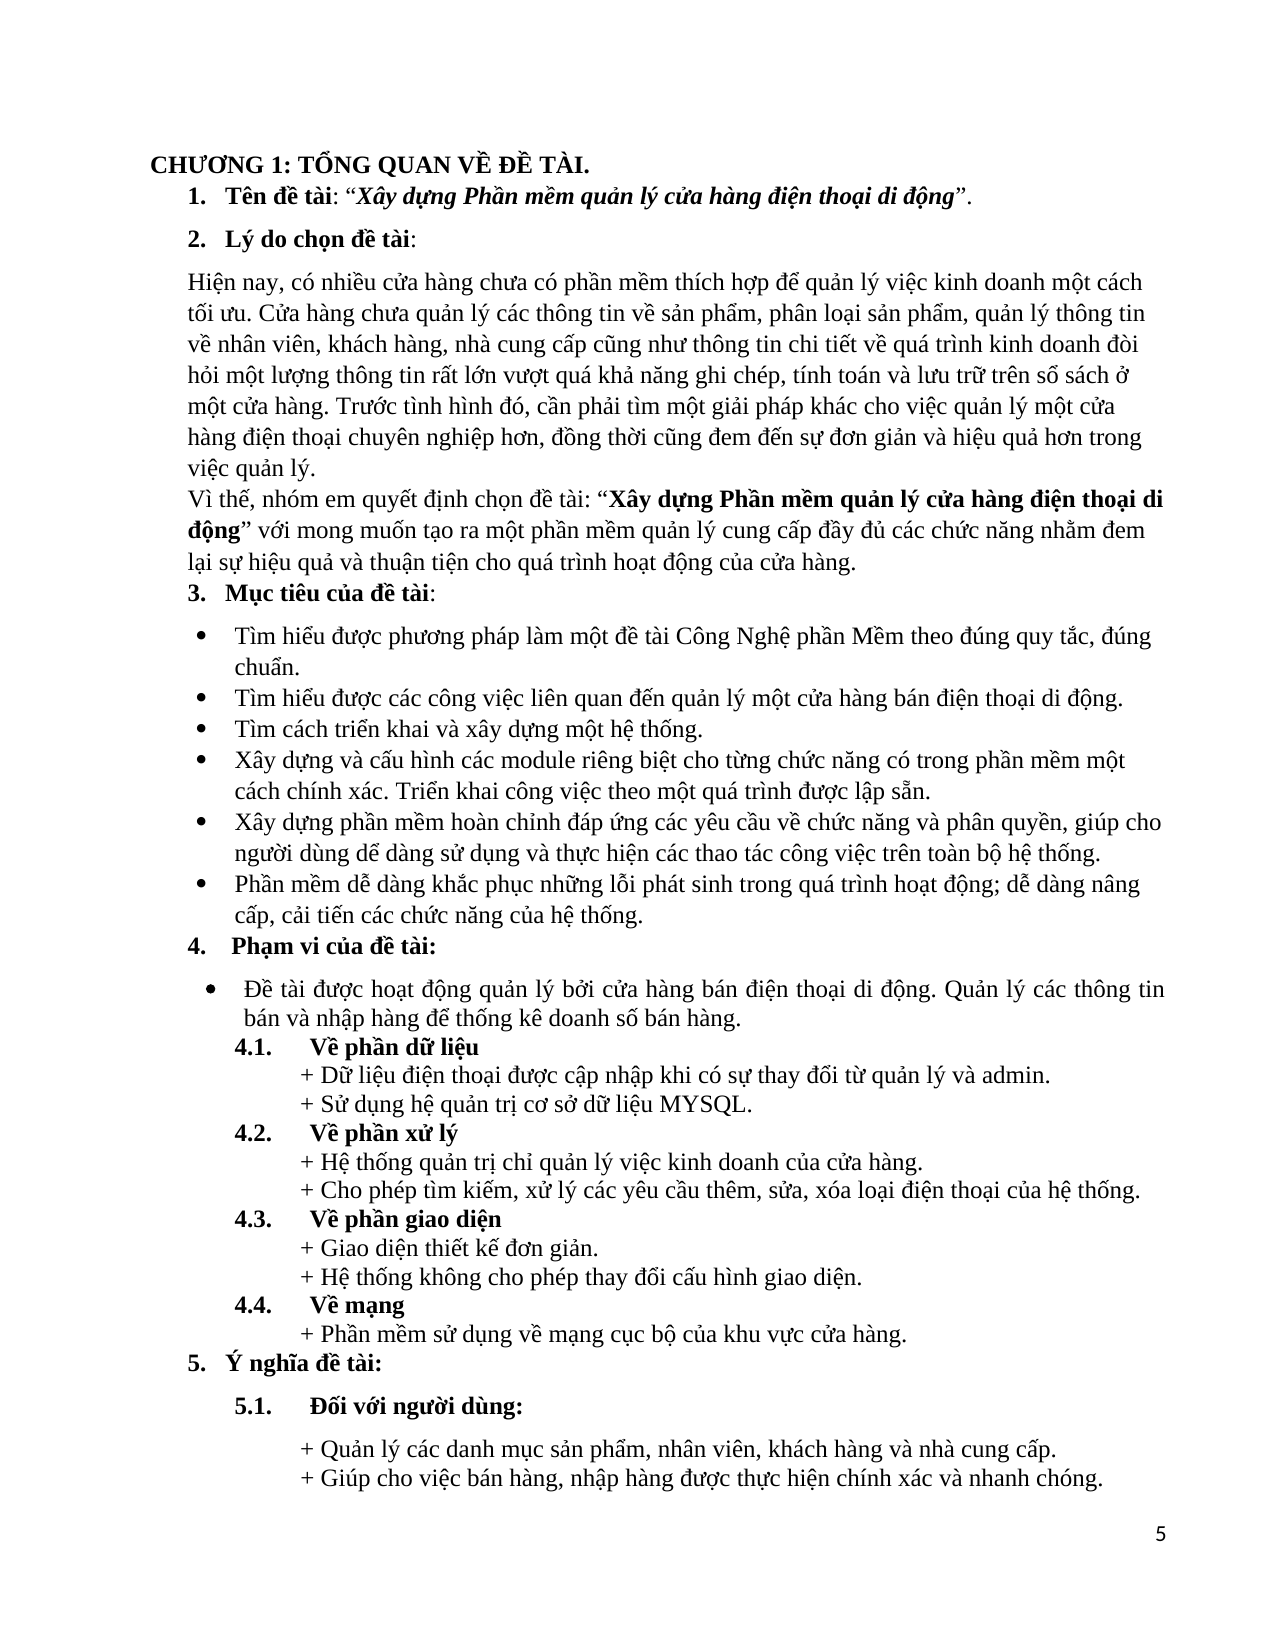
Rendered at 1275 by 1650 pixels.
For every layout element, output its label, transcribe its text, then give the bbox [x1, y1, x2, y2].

list Về phần giao diện [234, 1204, 1167, 1233]
list Tìm hiểu được các công việc liên quan đến quản lý một cửa hàng bán điện thoại di động. [197, 683, 1167, 712]
list Tìm cách triển khai và xây dựng một hệ thống. [197, 714, 1167, 743]
list Xây dựng phần mềm hoàn chỉnh đáp ứng các yêu cầu về chức năng và phân quyền, giúp cho người dùng dể dàng sử dụng và thực hiện các thao tác công việc trên toàn bộ hệ thống. [197, 807, 1167, 867]
list Tìm hiểu được phương pháp làm một đề tài Công Nghệ phần Mềm theo đúng quy tắc, đúng chuẩn. [197, 621, 1167, 681]
list + Sử dụng hệ quản trị cơ sở dữ liệu MYSQL. [225, 1089, 1167, 1118]
list Vì thế, nhóm em quyết định chọn đề tài: “Xây dựng Phần mềm quản lý cửa hàng điện thoại di động” với mong muốn tạo ra một phần mềm quản lý cung cấp đầy đủ các chức năng nhằm đem lại sự hiệu quả và thuận tiện cho quá trình hoạt động của cửa hàng. [187, 484, 1167, 575]
list Lý do chọn đề tài: [187, 224, 1167, 253]
list Tên đề tài: “Xây dựng Phần mềm quản lý cửa hàng điện thoại di động”. [187, 181, 1167, 210]
list Về phần dữ liệu [234, 1032, 1167, 1061]
list Về phần xử lý [234, 1118, 1167, 1147]
list + Phần mềm sử dụng về mạng cục bộ của khu vực cửa hàng. [225, 1319, 1167, 1348]
list + Giúp cho việc bán hàng, nhập hàng được thực hiện chính xác và nhanh chóng. [150, 1463, 1167, 1492]
subtitle CHƯƠNG 1: TỔNG QUAN VỀ ĐỀ TÀI. [150, 150, 1167, 179]
list + Hệ thống quản trị chỉ quản lý việc kinh doanh của cửa hàng. [225, 1147, 1167, 1176]
list Đối với người dùng: [234, 1391, 1167, 1420]
list Phạm vi của đề tài: [187, 931, 1167, 960]
list + Hệ thống không cho phép thay đổi cấu hình giao diện. [225, 1262, 1167, 1291]
list Về mạng [234, 1291, 1167, 1319]
list Xây dựng và cấu hình các module riêng biệt cho từng chức năng có trong phần mềm một cách chính xác. Triển khai công việc theo một quá trình được lập sẵn. [197, 745, 1167, 805]
list + Cho phép tìm kiếm, xử lý các yêu cầu thêm, sửa, xóa loại điện thoại của hệ thống. [225, 1176, 1167, 1204]
list + Dữ liệu điện thoại được cập nhập khi có sự thay đổi từ quản lý và admin. [272, 1061, 1167, 1089]
list Phần mềm dễ dàng khắc phục những lỗi phát sinh trong quá trình hoạt động; dễ dàng nâng cấp, cải tiến các chức năng của hệ thống. [197, 869, 1167, 929]
list Mục tiêu của đề tài: [187, 578, 1167, 606]
list Đề tài được hoạt động quản lý bởi cửa hàng bán điện thoại di động. Quản lý các thông tin bán và nhập hàng để thống kê doanh số bán hàng. [206, 974, 1167, 1032]
list + Giao diện thiết kế đơn giản. [225, 1233, 1167, 1262]
list Hiện nay, có nhiều cửa hàng chưa có phần mềm thích hợp để quản lý việc kinh doanh một cách tối ưu. Cửa hàng chưa quản lý các thông tin về sản phẩm, phân loại sản phẩm, quản lý thông tin về nhân viên, khách hàng, nhà cung cấp cũng như thông tin chi tiết về quá trình kinh doanh đòi hỏi một lượng thông tin rất lớn vượt quá khả năng ghi chép, tính toán và lưu trữ trên sổ sách ở một cửa hàng. Trước tình hình đó, cần phải tìm một giải pháp khác cho việc quản lý một cửa hàng điện thoại chuyên nghiệp hơn, đồng thời cũng đem đến sự đơn giản và hiệu quả hơn trong việc quản lý. [187, 267, 1167, 482]
list + Quản lý các danh mục sản phẩm, nhân viên, khách hàng và nhà cung cấp. [225, 1434, 1167, 1463]
list Ý nghĩa đề tài: [187, 1348, 1167, 1377]
